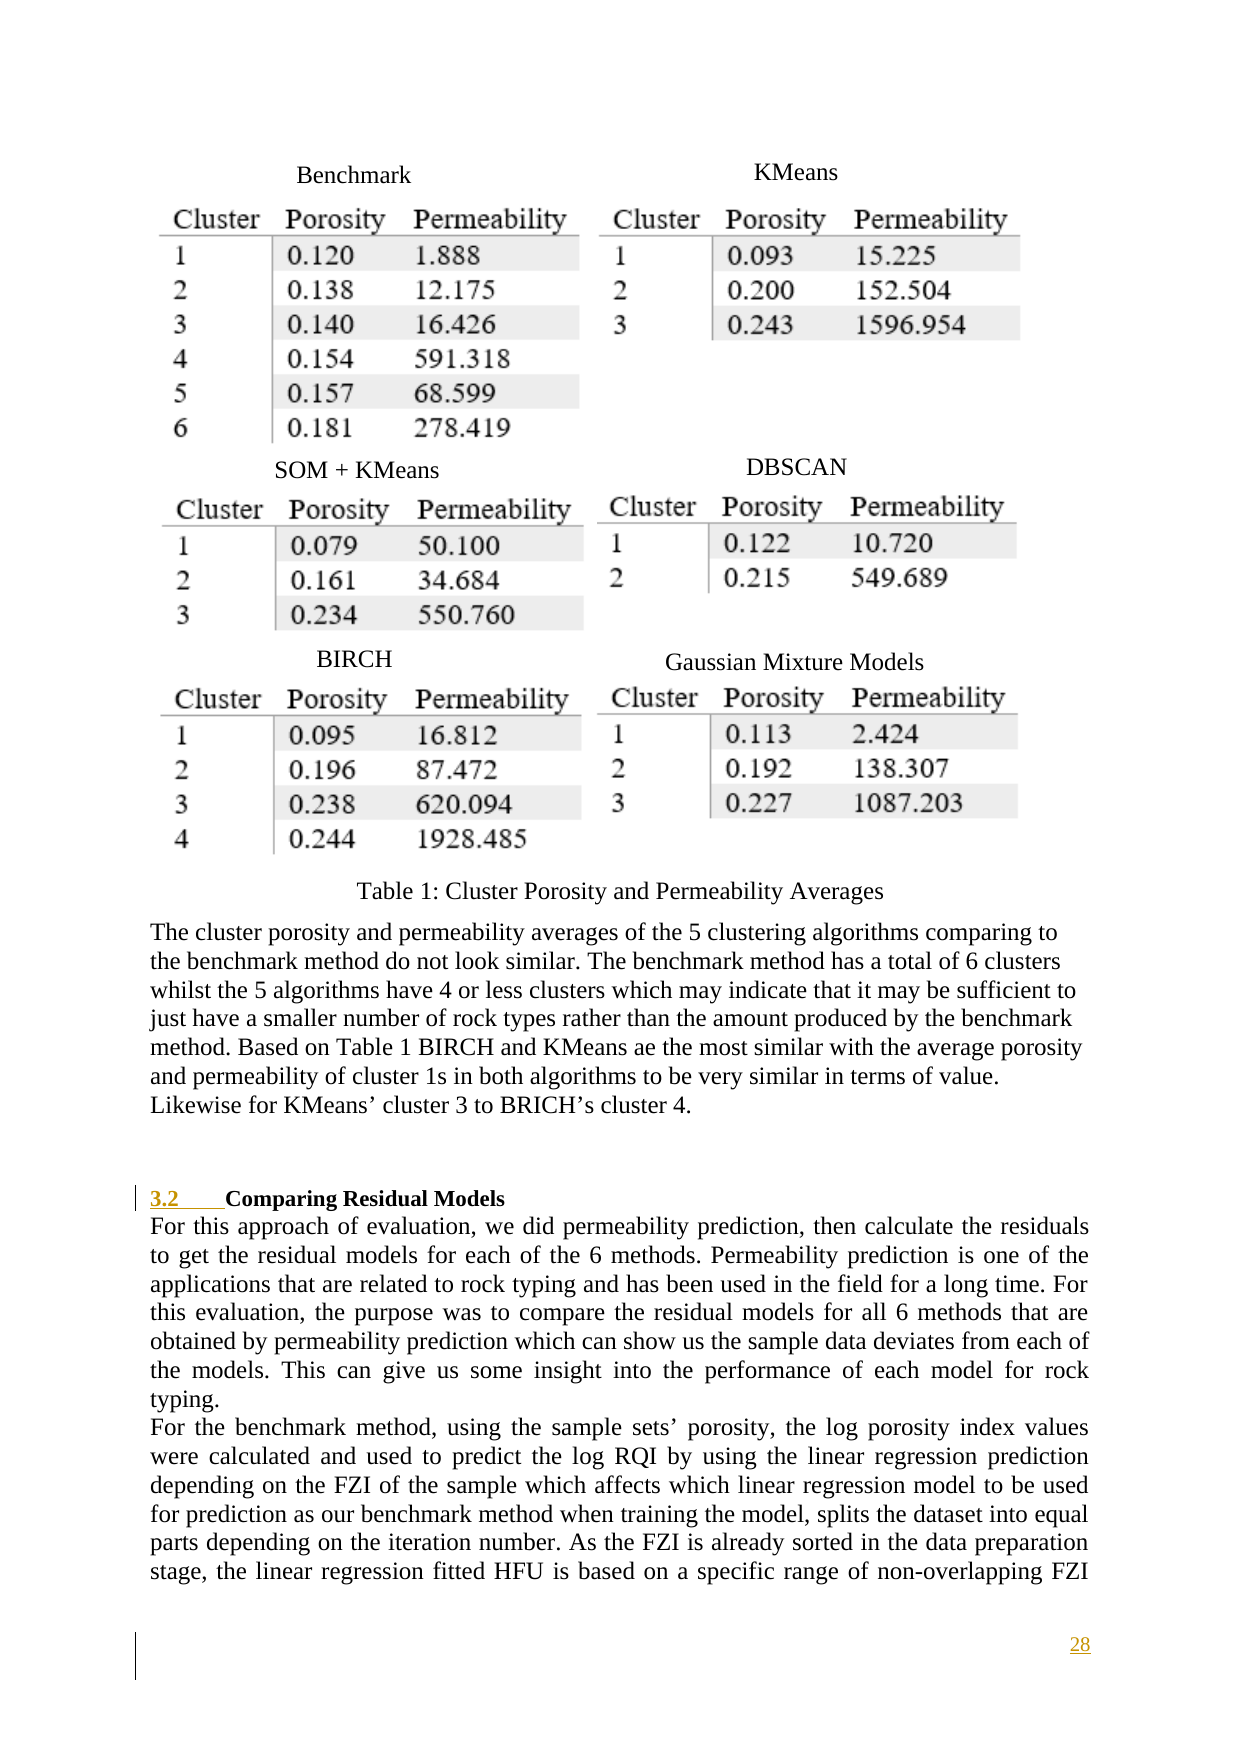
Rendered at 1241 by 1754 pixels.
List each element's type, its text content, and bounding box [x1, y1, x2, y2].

picture [156, 494, 595, 640]
picture [597, 491, 1028, 614]
text Table 1: Cluster Porosity and Permeability Averages [150, 876, 1090, 905]
subtitle Comparing Residual Models [150, 1185, 1090, 1211]
text The cluster porosity and permeability averages of the 5 clustering algorithms comparing to the benchmark method do not look similar. The benchmark method has a total of 6 clusters whilst the 5 algorithms have 4 or less clusters which may indicate that it may be sufficient to just have a smaller number of rock types rather than the amount produced by the benchmark method. Based on Table 1 BIRCH and KMeans ae the most similar with the average porosity and permeability of cluster 1s in both algorithms to be very similar in terms of value. Likewise for KMeans’ cluster 3 to BRICH’s cluster 4. [150, 917, 1090, 1118]
picture [593, 196, 1033, 350]
text For this approach of evaluation, we did permeability prediction, then calculate the residuals to get the residual models for each of the 6 methods. Permeability prediction is one of the applications that are related to rock typing and has been used in the field for a long time. For this evaluation, the purpose was to compare the residual models for all 6 methods that are obtained by permeability prediction which can show us the sample data deviates from each of the models. This can give us some insight into the performance of each model for rock typing. [150, 1211, 1090, 1412]
picture [150, 199, 589, 456]
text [150, 1412, 1090, 1585]
picture [156, 679, 1026, 864]
